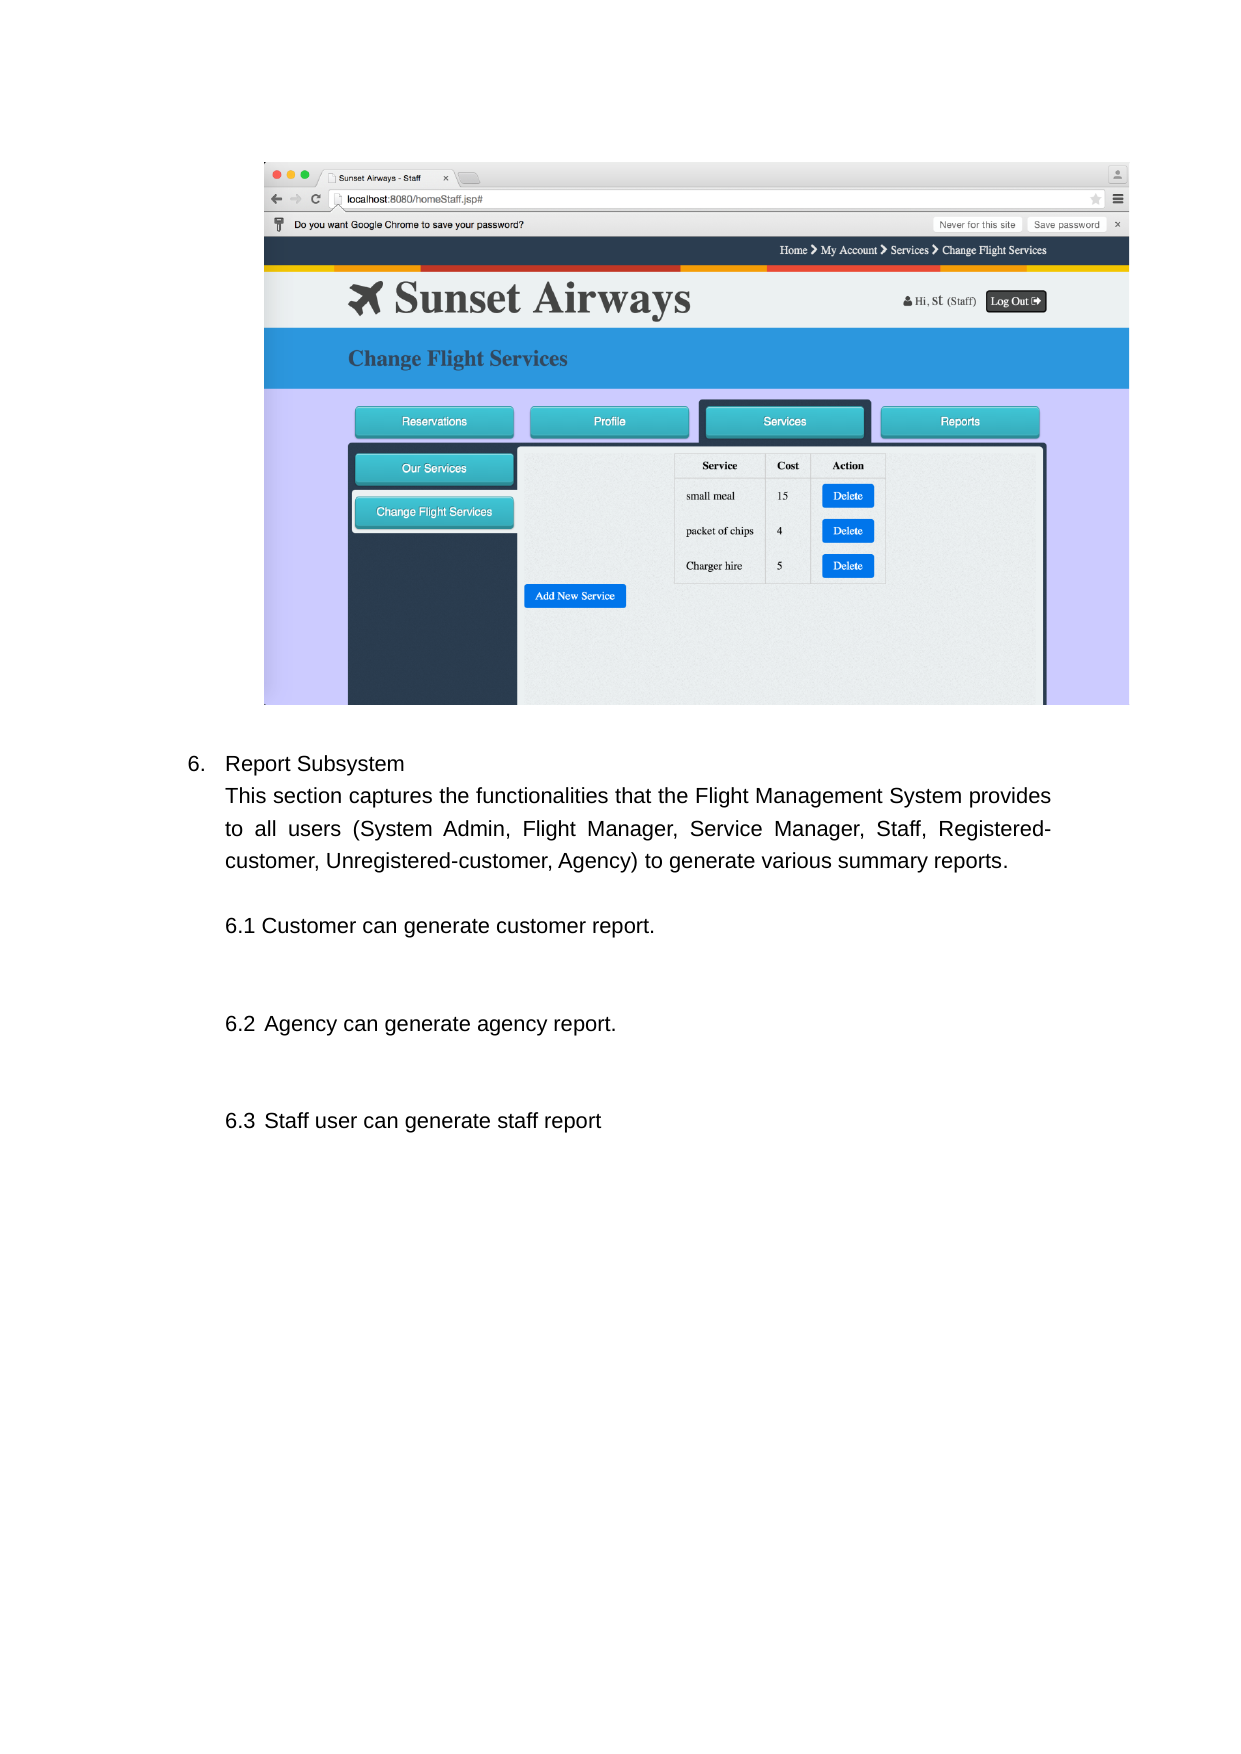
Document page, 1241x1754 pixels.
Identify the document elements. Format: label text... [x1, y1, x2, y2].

picture [264, 162, 1130, 705]
list Report Subsystem [187, 747, 1053, 779]
list Staff user can generate staff report [225, 1104, 1053, 1137]
list This section captures the functionalities that the Flight Management System provides to all users (System Admin, Flight Manager, Service Manager, Staff, Registered- customer, Unregistered-customer, Agency) to generate various summary reports. [225, 779, 1053, 877]
list Agency can generate agency report. [225, 1007, 1053, 1039]
list 6.1 Customer can generate customer report. [225, 909, 1053, 942]
